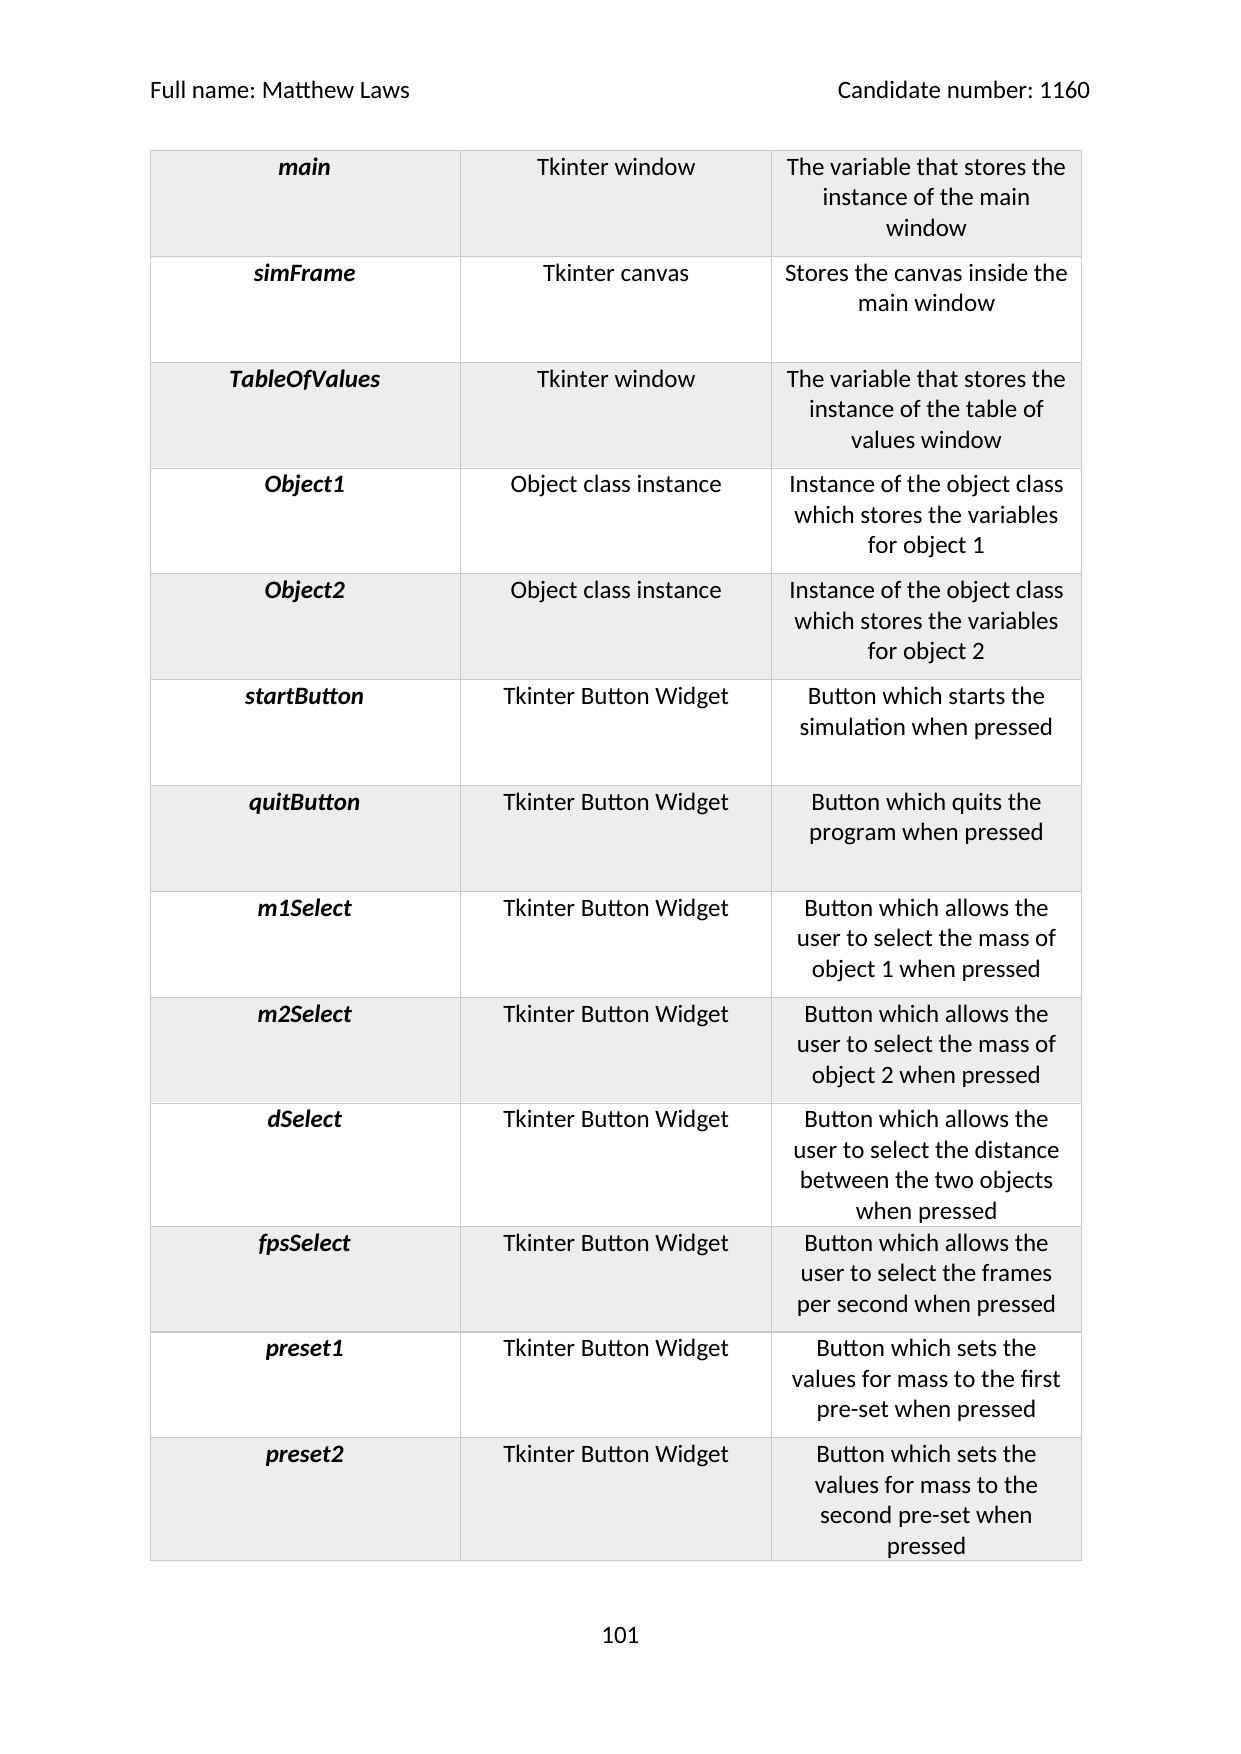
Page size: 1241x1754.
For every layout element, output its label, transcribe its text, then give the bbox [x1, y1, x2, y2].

table_cell TableOfValues [151, 363, 460, 467]
table_cell Object2 [151, 574, 460, 679]
table_cell preset2 [151, 1438, 460, 1560]
table_cell m1Select [151, 892, 460, 997]
table_cell Tkinter window [461, 151, 771, 256]
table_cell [461, 1438, 771, 1560]
table_cell Button which sets the values for mass to the first pre-set when pressed [772, 1333, 1081, 1437]
table_cell Button which allows the user to select the mass of object 2 when pressed [772, 998, 1081, 1102]
table_cell Tkinter window [461, 363, 771, 467]
table_cell simFrame [151, 257, 460, 362]
table_cell main [151, 151, 460, 256]
table_cell Instance of the object class which stores the variables for object 2 [772, 574, 1081, 679]
table_cell Button which allows the user to select the distance between the two objects when pressed [772, 1104, 1081, 1226]
table_cell m2Select [151, 998, 460, 1102]
table_cell Object class instance [461, 574, 771, 679]
table_cell Tkinter Button Widget [461, 1333, 771, 1437]
table_cell Instance of the object class which stores the variables for object 1 [772, 469, 1081, 573]
table_cell Tkinter Button Widget [461, 998, 771, 1102]
table_cell Button which allows the user to select the mass of object 1 when pressed [772, 892, 1081, 997]
table_cell Tkinter canvas [461, 257, 771, 362]
table_cell The variable that stores the instance of the table of values window [772, 363, 1081, 467]
table_cell The variable that stores the instance of the main window [772, 151, 1081, 256]
table_cell Tkinter Button Widget [461, 892, 771, 997]
table_cell Button which allows the user to select the frames per second when pressed [772, 1227, 1081, 1331]
table_cell Button which sets the values for mass to the second pre-set when pressed [772, 1438, 1081, 1560]
table_cell dSelect [151, 1104, 460, 1226]
table_cell Object class instance [461, 469, 771, 573]
table_cell Tkinter Button Widget [461, 680, 771, 785]
table_cell Button which quits the program when pressed [772, 786, 1081, 891]
table_cell Tkinter Button Widget [461, 1104, 771, 1226]
table_cell Stores the canvas inside the main window [772, 257, 1081, 362]
table_cell fpsSelect [151, 1227, 460, 1331]
table_cell Tkinter Button Widget [461, 1227, 771, 1331]
table_cell Tkinter Button Widget [461, 786, 771, 891]
table_cell startButton [151, 680, 460, 785]
table_cell quitButton [151, 786, 460, 891]
table_cell Button which starts the simulation when pressed [772, 680, 1081, 785]
table_cell preset1 [151, 1333, 460, 1437]
table_cell Object1 [151, 469, 460, 573]
